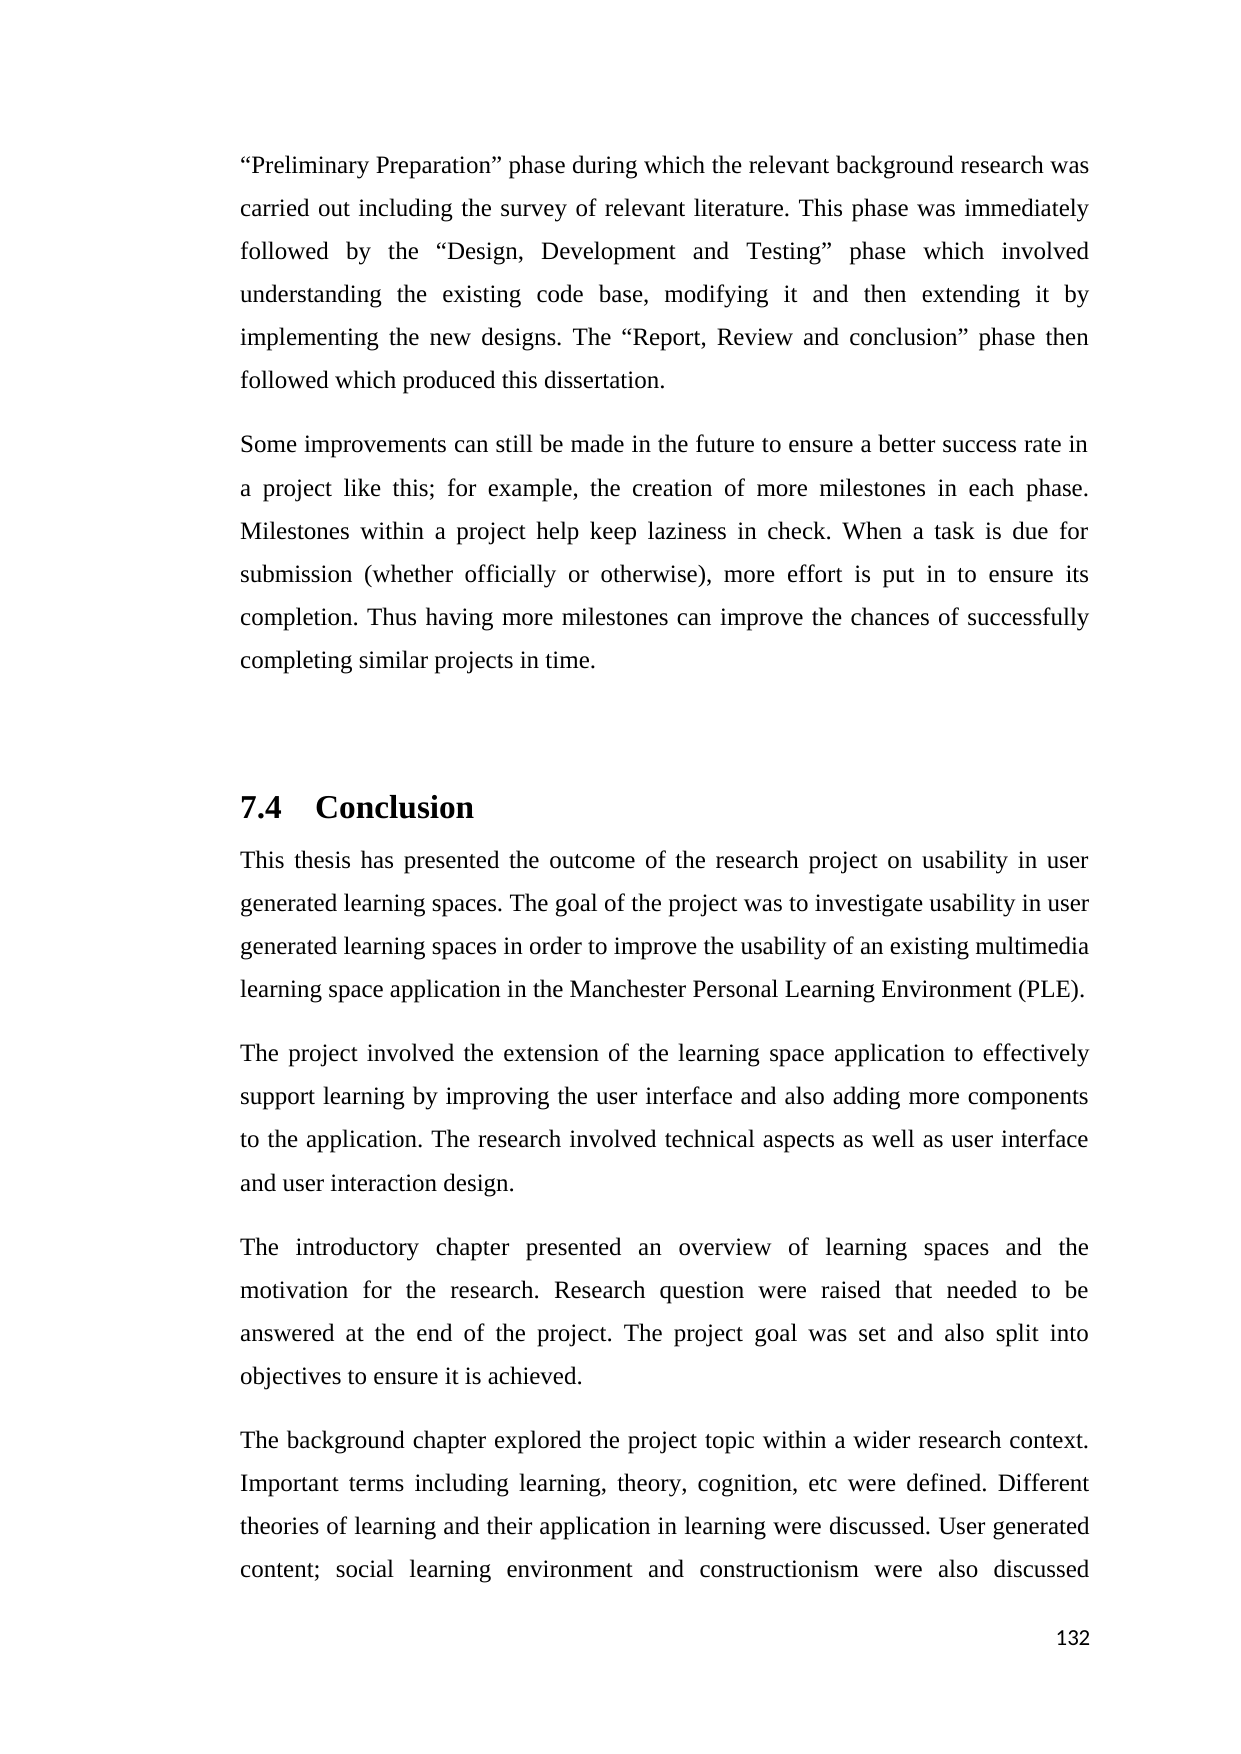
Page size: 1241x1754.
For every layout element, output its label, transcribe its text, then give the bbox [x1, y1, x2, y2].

text This thesis has presented the outcome of the research project on usability in user generated learning spaces. The goal of the project was to investigate usability in user generated learning spaces in order to improve the usability of an existing multimedia learning space application in the Manchester Personal Learning Environment (PLE). [240, 845, 1090, 1003]
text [240, 150, 1090, 394]
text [240, 1425, 1090, 1583]
subtitle 7.4 Conclusion [240, 787, 1090, 826]
text The project involved the extension of the learning space application to effectively support learning by improving the user interface and also adding more components to the application. The research involved technical aspects as well as user interface and user interaction design. [240, 1038, 1090, 1196]
text Some improvements can still be made in the future to ensure a better success rate in a project like this; for example, the creation of more milestones in each phase. Milestones within a project help keep laziness in check. When a task is due for submission (whether officially or otherwise), more effort is put in to ensure its completion. Thus having more milestones can improve the chances of successfully completing similar projects in time. [240, 429, 1090, 674]
text The introductory chapter presented an overview of learning spaces and the motivation for the research. Research question were raised that needed to be answered at the end of the project. The project goal was set and also split into objectives to ensure it is achieved. [240, 1232, 1090, 1390]
